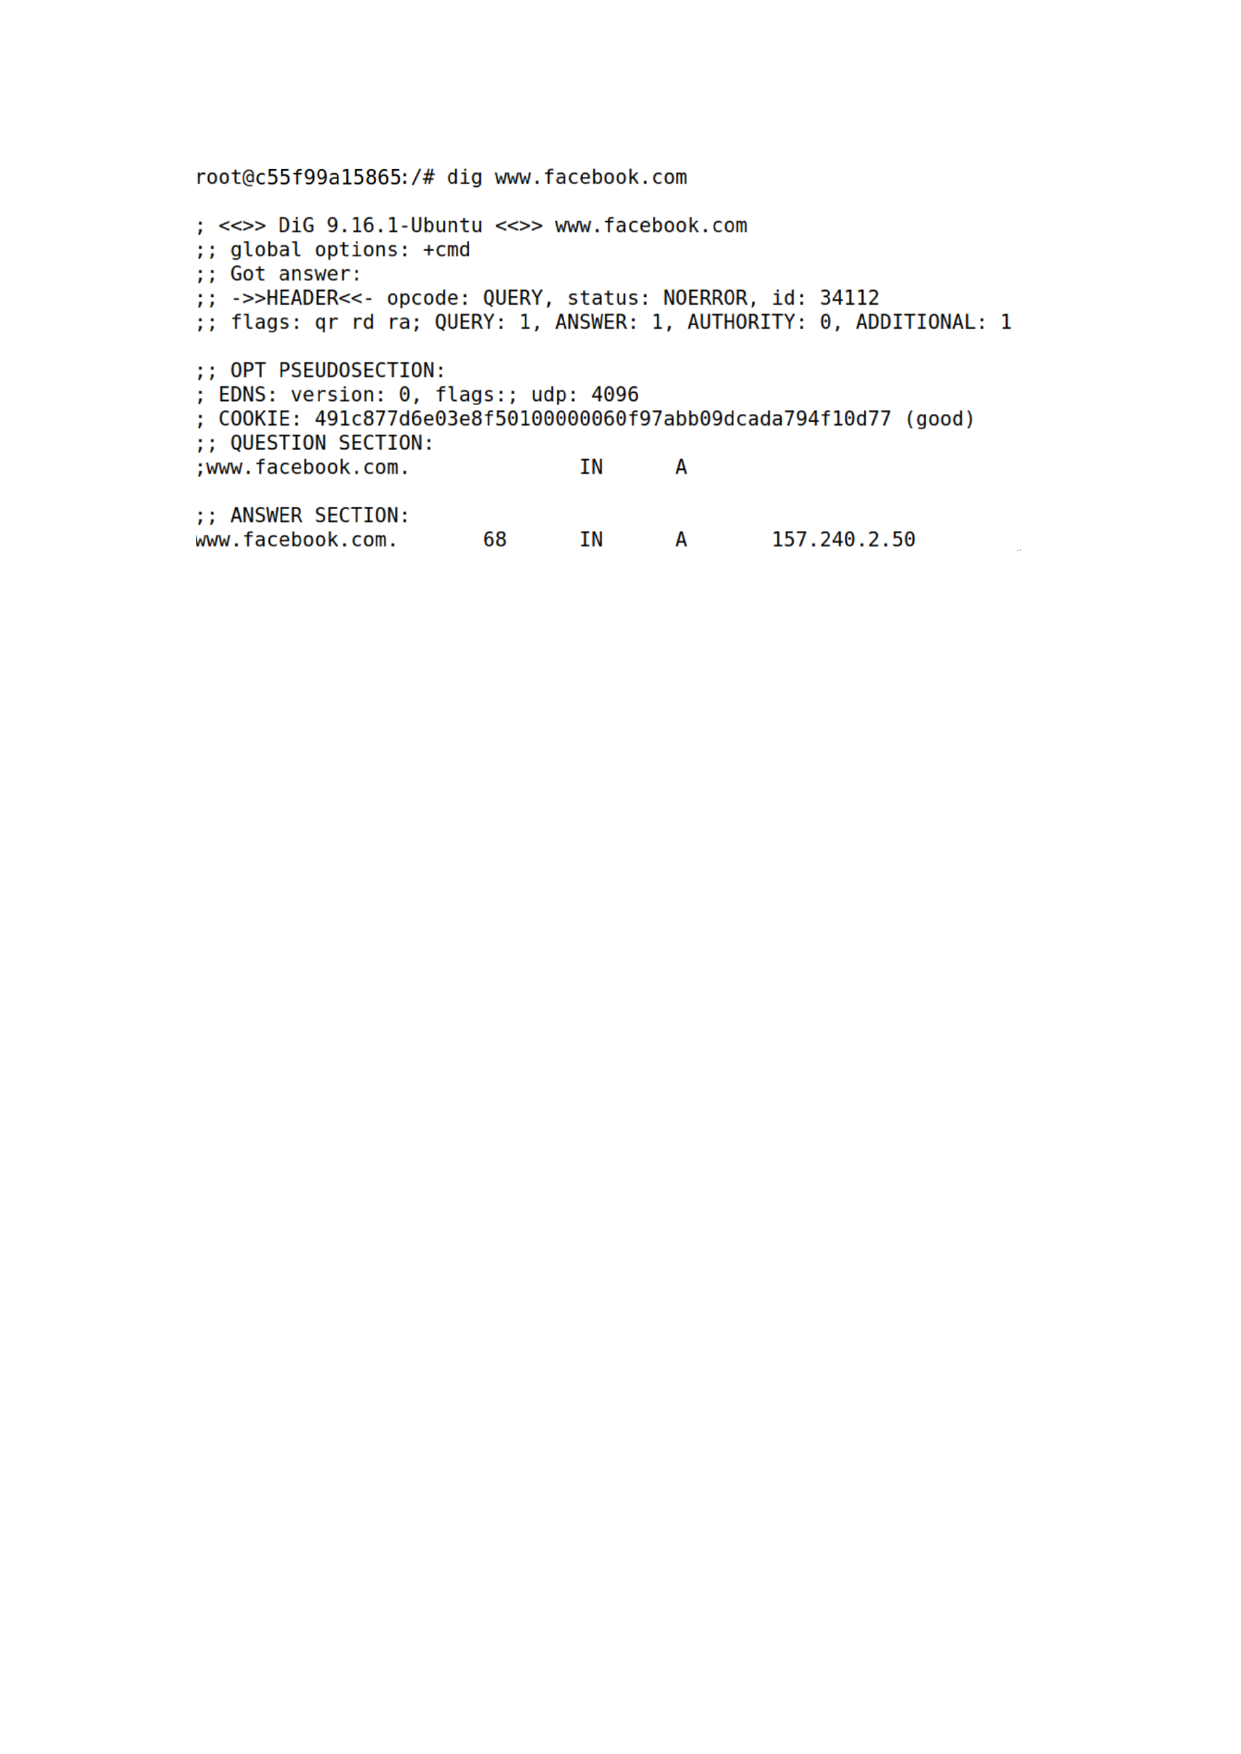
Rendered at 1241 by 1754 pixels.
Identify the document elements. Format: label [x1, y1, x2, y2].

picture [187, 162, 1053, 551]
